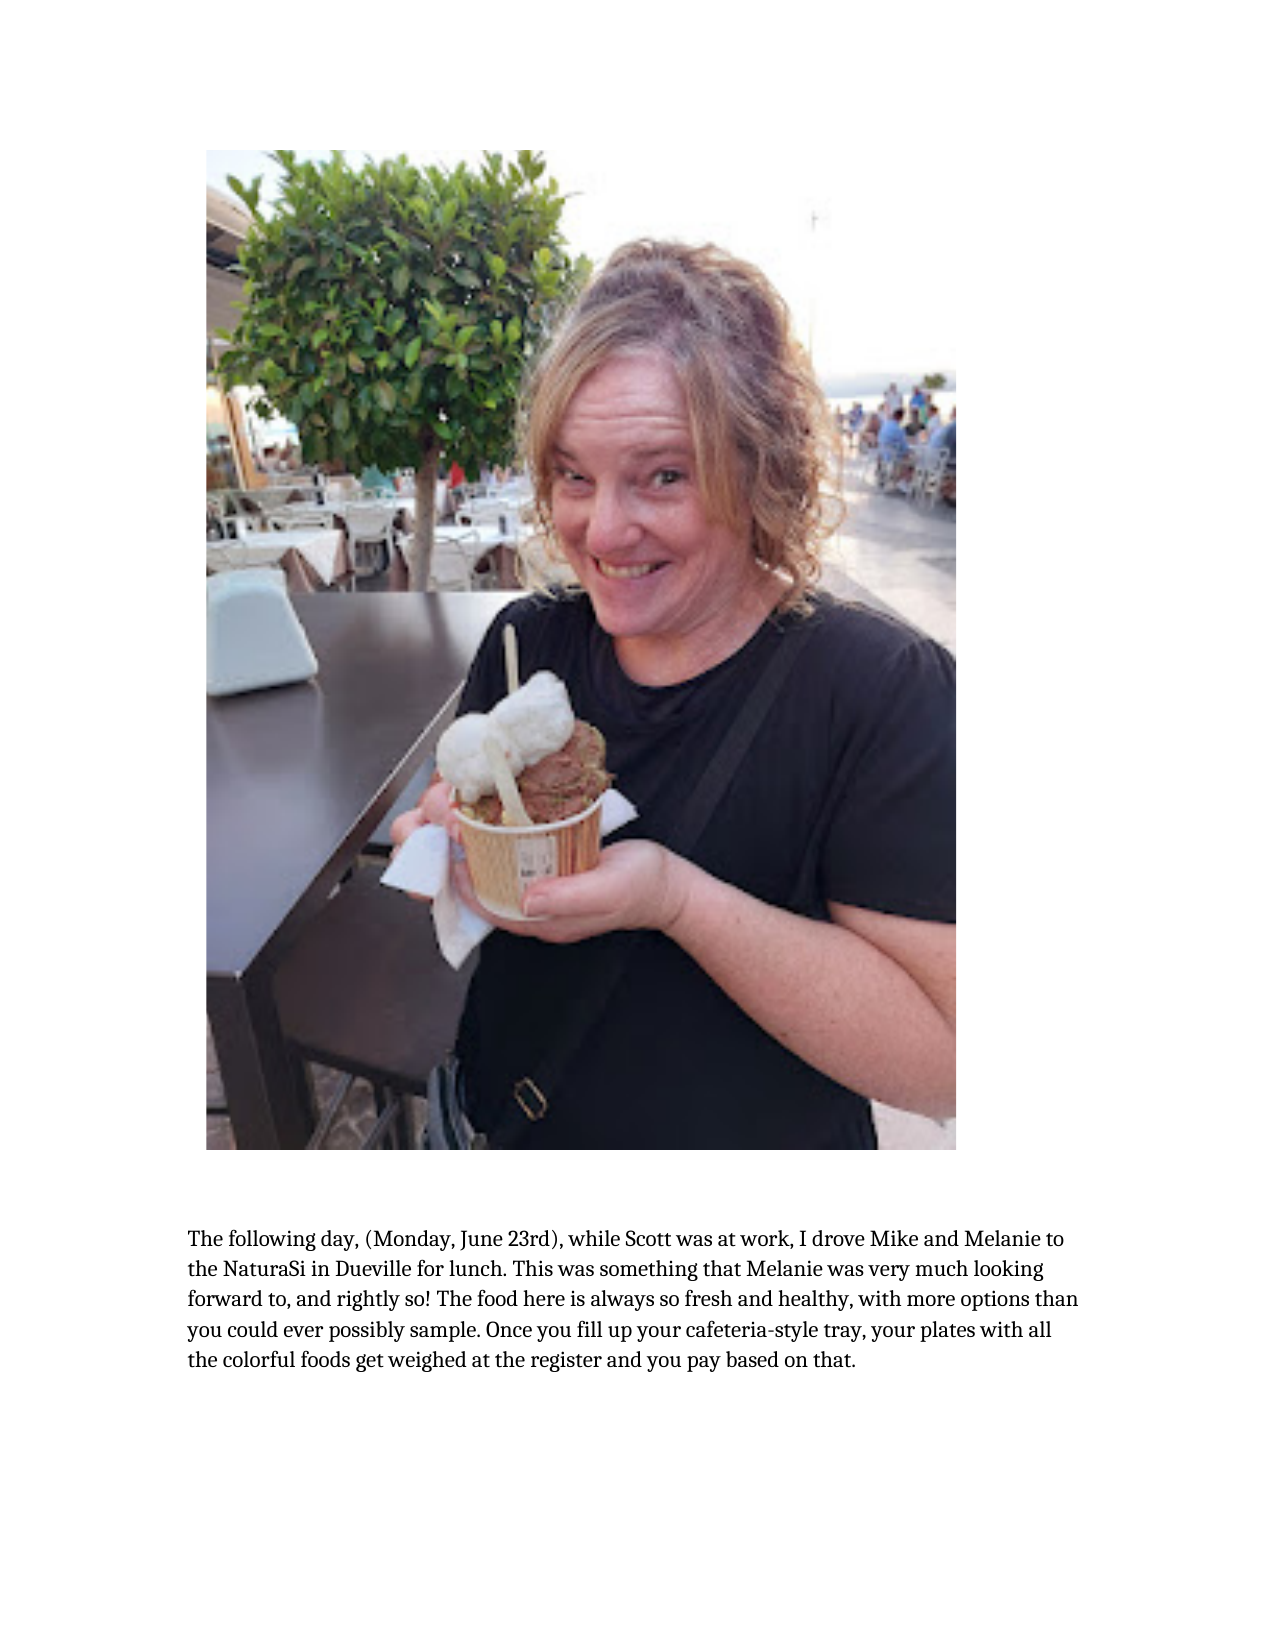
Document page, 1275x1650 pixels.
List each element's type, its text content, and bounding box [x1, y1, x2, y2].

text The following day, (Monday, June 23rd), while Scott was at work, I drove Mike and Melanie to the NaturaSi in Dueville for lunch. This was something that Melanie was very much looking forward to, and rightly so! The food here is always so fresh and healthy, with more options than you could ever possibly sample. Once you fill up your cafeteria-style tray, your plates with all the colorful foods get weighed at the register and you pay based on that. [187, 1226, 1087, 1373]
picture [206, 150, 957, 1150]
